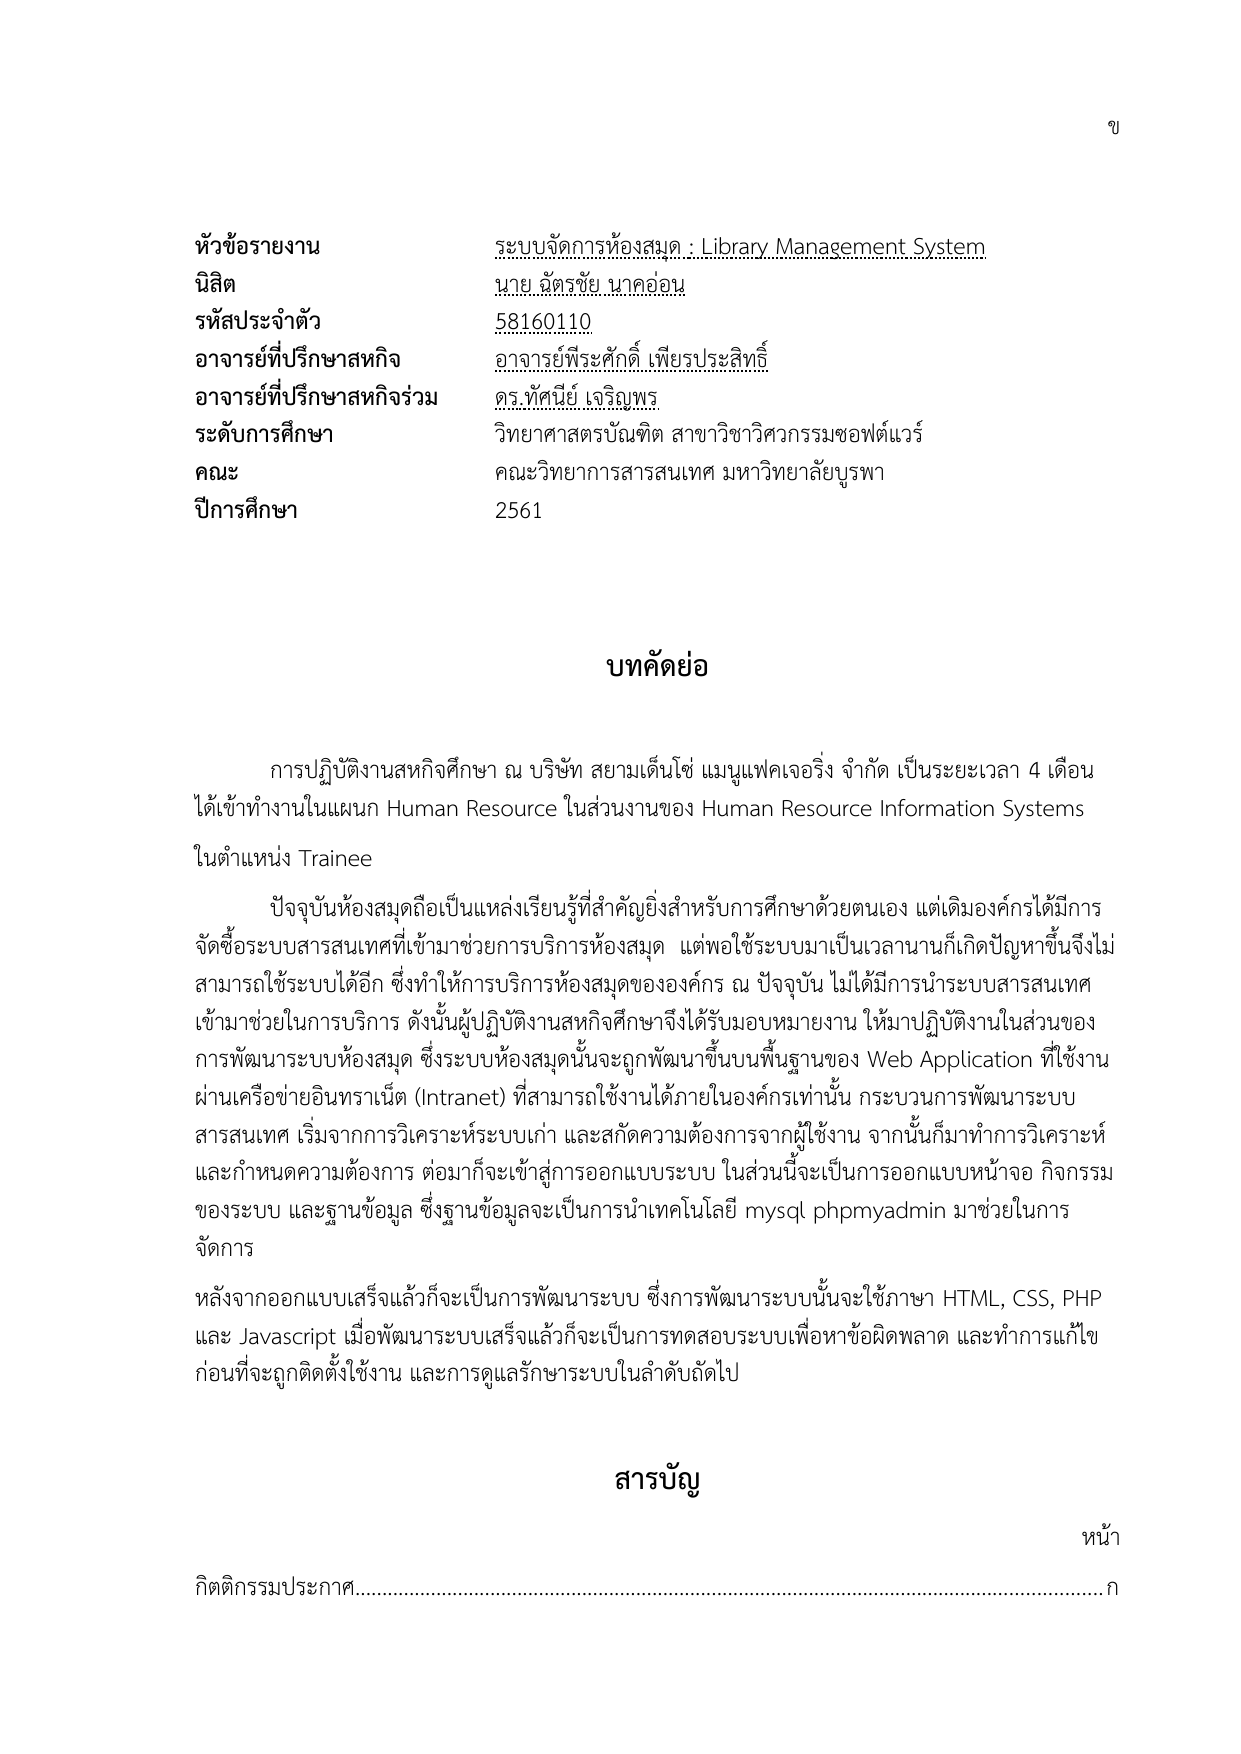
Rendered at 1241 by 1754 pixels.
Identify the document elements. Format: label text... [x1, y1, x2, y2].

text รหัสประจำตัว 58160110 [195, 300, 1120, 338]
subtitle สารบัญ [195, 1453, 1120, 1500]
text หลังจากออกแบบเสร็จแล้วก็จะเป็นการพัฒนาระบบ ซึ่งการพัฒนาระบบนั้นจะใช้ภาษา HTML, CSS, PHP และ Javascript เมื่อพัฒนาระบบเสร็จแล้วก็จะเป็นการทดสอบระบบเพื่อหาข้อผิดพลาด และทำการแก้ไข ก่อนที่จะถูกติดตั้งใช้งาน และการดูแลรักษาระบบในลำดับถัดไป [195, 1277, 1120, 1390]
text ระดับการศึกษา วิทยาศาสตรบัณฑิต สาขาวิชาวิศวกรรมซอฟต์แวร์ [195, 413, 1120, 451]
subtitle บทคัดย่อ [195, 639, 1120, 687]
text กิตติกรรมประกาศ ก [195, 1566, 1120, 1604]
text ปีการศึกษา 2561 [195, 489, 1120, 527]
text หน้า [195, 1516, 1120, 1554]
text การปฏิบัติงานสหกิจศึกษา ณ บริษัท สยามเด็นโซ่ แมนูแฟคเจอริ่ง จำกัด เป็นระยะเวลา 4 เดือน ได้เข้าทำงานในแผนก Human Resource ในส่วนงานของ Human Resource Information Systems [195, 749, 1120, 825]
text อาจารย์ที่ปรึกษาสหกิจร่วม ดร.ทัศนีย์ เจริญพร [195, 376, 1120, 413]
text นิสิต นาย ฉัตรชัย นาคอ่อน [195, 263, 1120, 300]
text ในตำแหน่ง Trainee [195, 837, 1120, 875]
text อาจารย์ที่ปรึกษาสหกิจ อาจารย์พีระศักดิ์ เพียรประสิทธิ์ [195, 338, 1120, 376]
subtitle หัวข้อรายงาน ระบบจัดการห้องสมุด : Library Management System [195, 225, 1120, 263]
text ปัจจุบันห้องสมุดถือเป็นแหล่งเรียนรู้ที่สำคัญยิ่งสำหรับการศึกษาด้วยตนเอง แต่เดิมองค์กรได้มีการจัดซื้อระบบสารสนเทศที่เข้ามาช่วยการบริการห้องสมุด แต่พอใช้ระบบมาเป็นเวลานานก็เกิดปัญหาขึ้นจึงไม่สามารถใช้ระบบได้อีก ซึ่งทำให้การบริการห้องสมุดขององค์กร ณ ปัจจุบัน ไม่ได้มีการนำระบบสารสนเทศเข้ามาช่วยในการบริการ ดังนั้นผู้ปฏิบัติงานสหกิจศึกษาจึงได้รับมอบหมายงาน ให้มาปฏิบัติงานในส่วนของการพัฒนาระบบห้องสมุด ซึ่งระบบห้องสมุดนั้นจะถูกพัฒนาขึ้นบนพื้นฐานของ Web Application ที่ใช้งานผ่านเครือข่ายอินทราเน็ต (Intranet) ที่สามารถใช้งานได้ภายในองค์กรเท่านั้น กระบวนการพัฒนาระบบสารสนเทศ เริ่มจากการวิเคราะห์ระบบเก่า และสกัดความต้องการจากผู้ใช้งาน จากนั้นก็มาทำการวิเคราะห์ และกำหนดความต้องการ ต่อมาก็จะเข้าสู่การออกแบบระบบ ในส่วนนี้จะเป็นการออกแบบหน้าจอ กิจกรรมของระบบ และฐานข้อมูล ซึ่งฐานข้อมูลจะเป็นการนำเทคโนโลยี mysql phpmyadmin มาช่วยในการจัดการ [195, 887, 1120, 1264]
text คณะ คณะวิทยาการสารสนเทศ มหาวิทยาลัยบูรพา [195, 451, 1120, 489]
